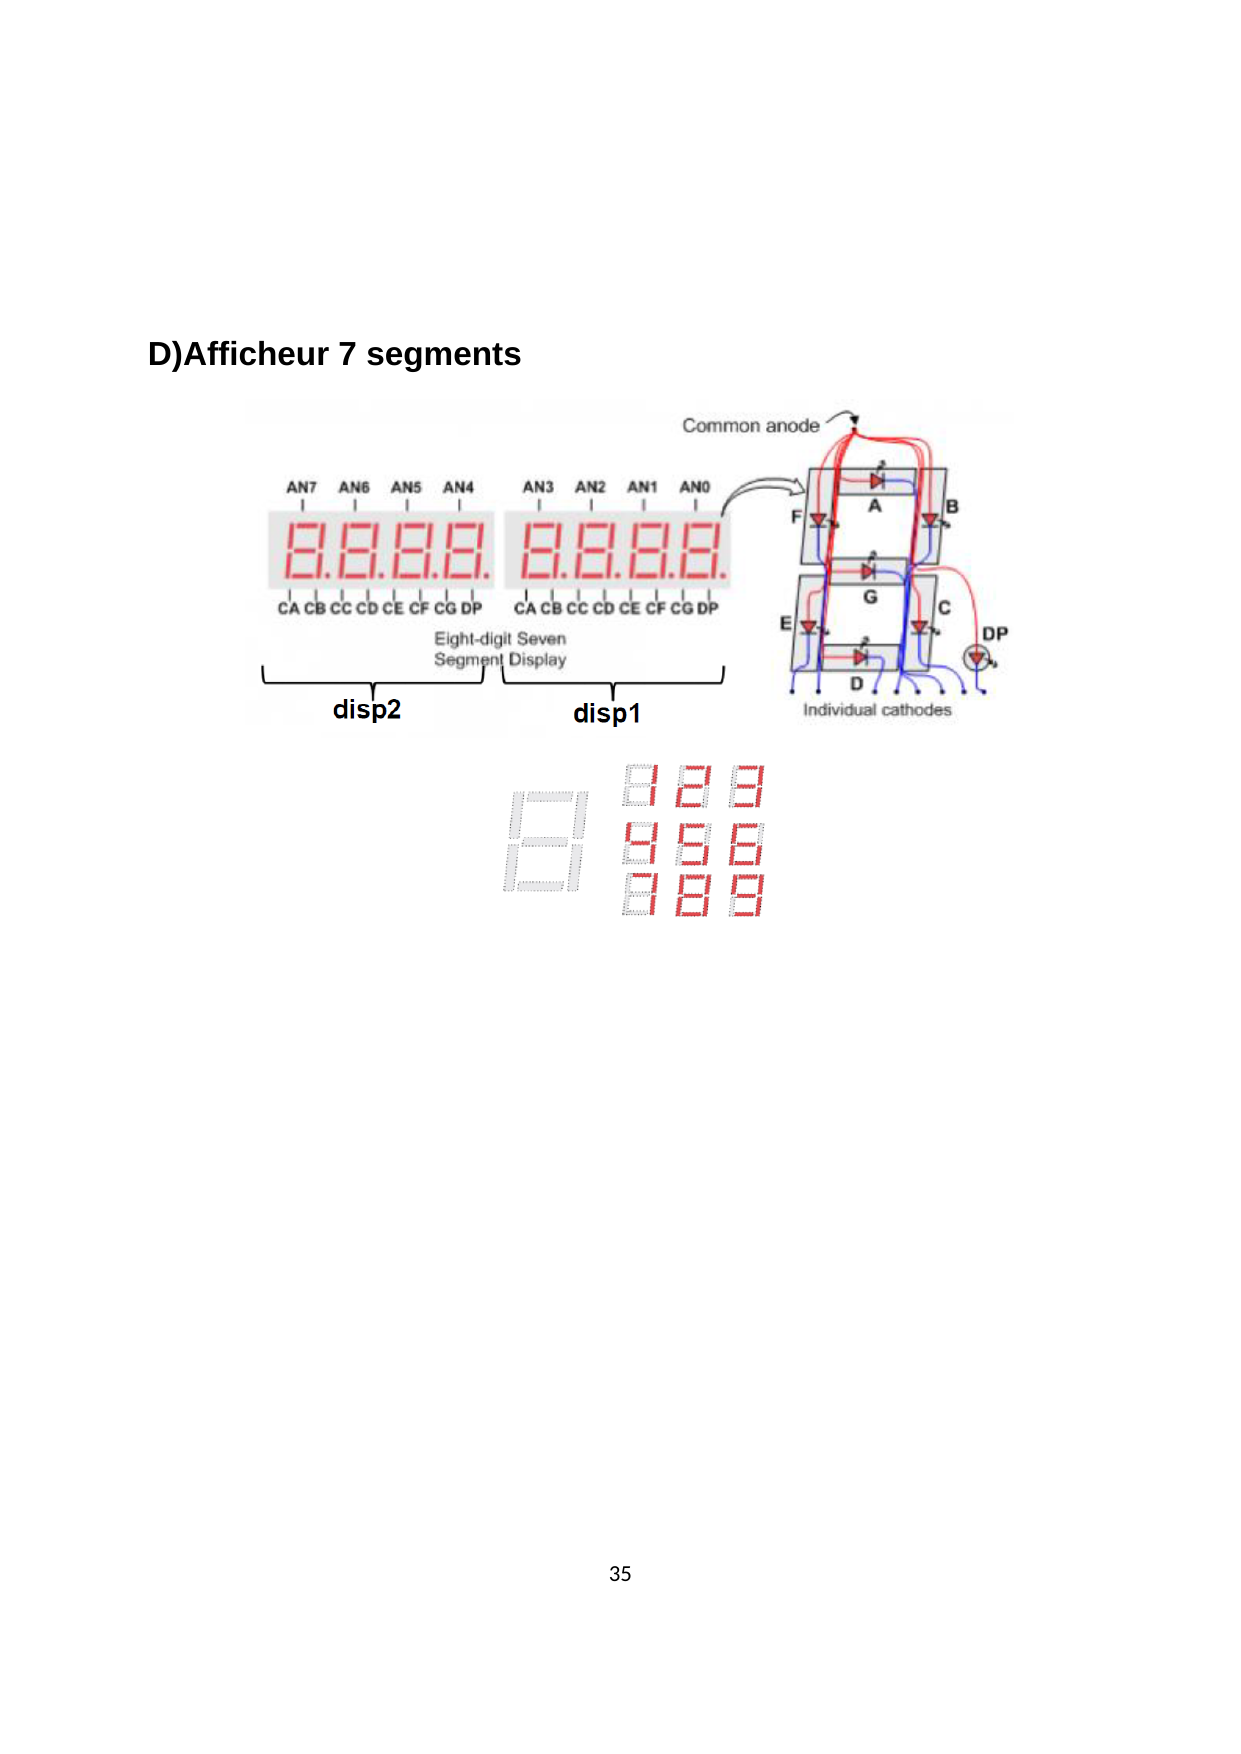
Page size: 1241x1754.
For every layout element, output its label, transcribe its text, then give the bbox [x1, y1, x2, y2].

subtitle D)Afficheur 7 segments [148, 334, 1093, 373]
picture [226, 388, 1015, 934]
